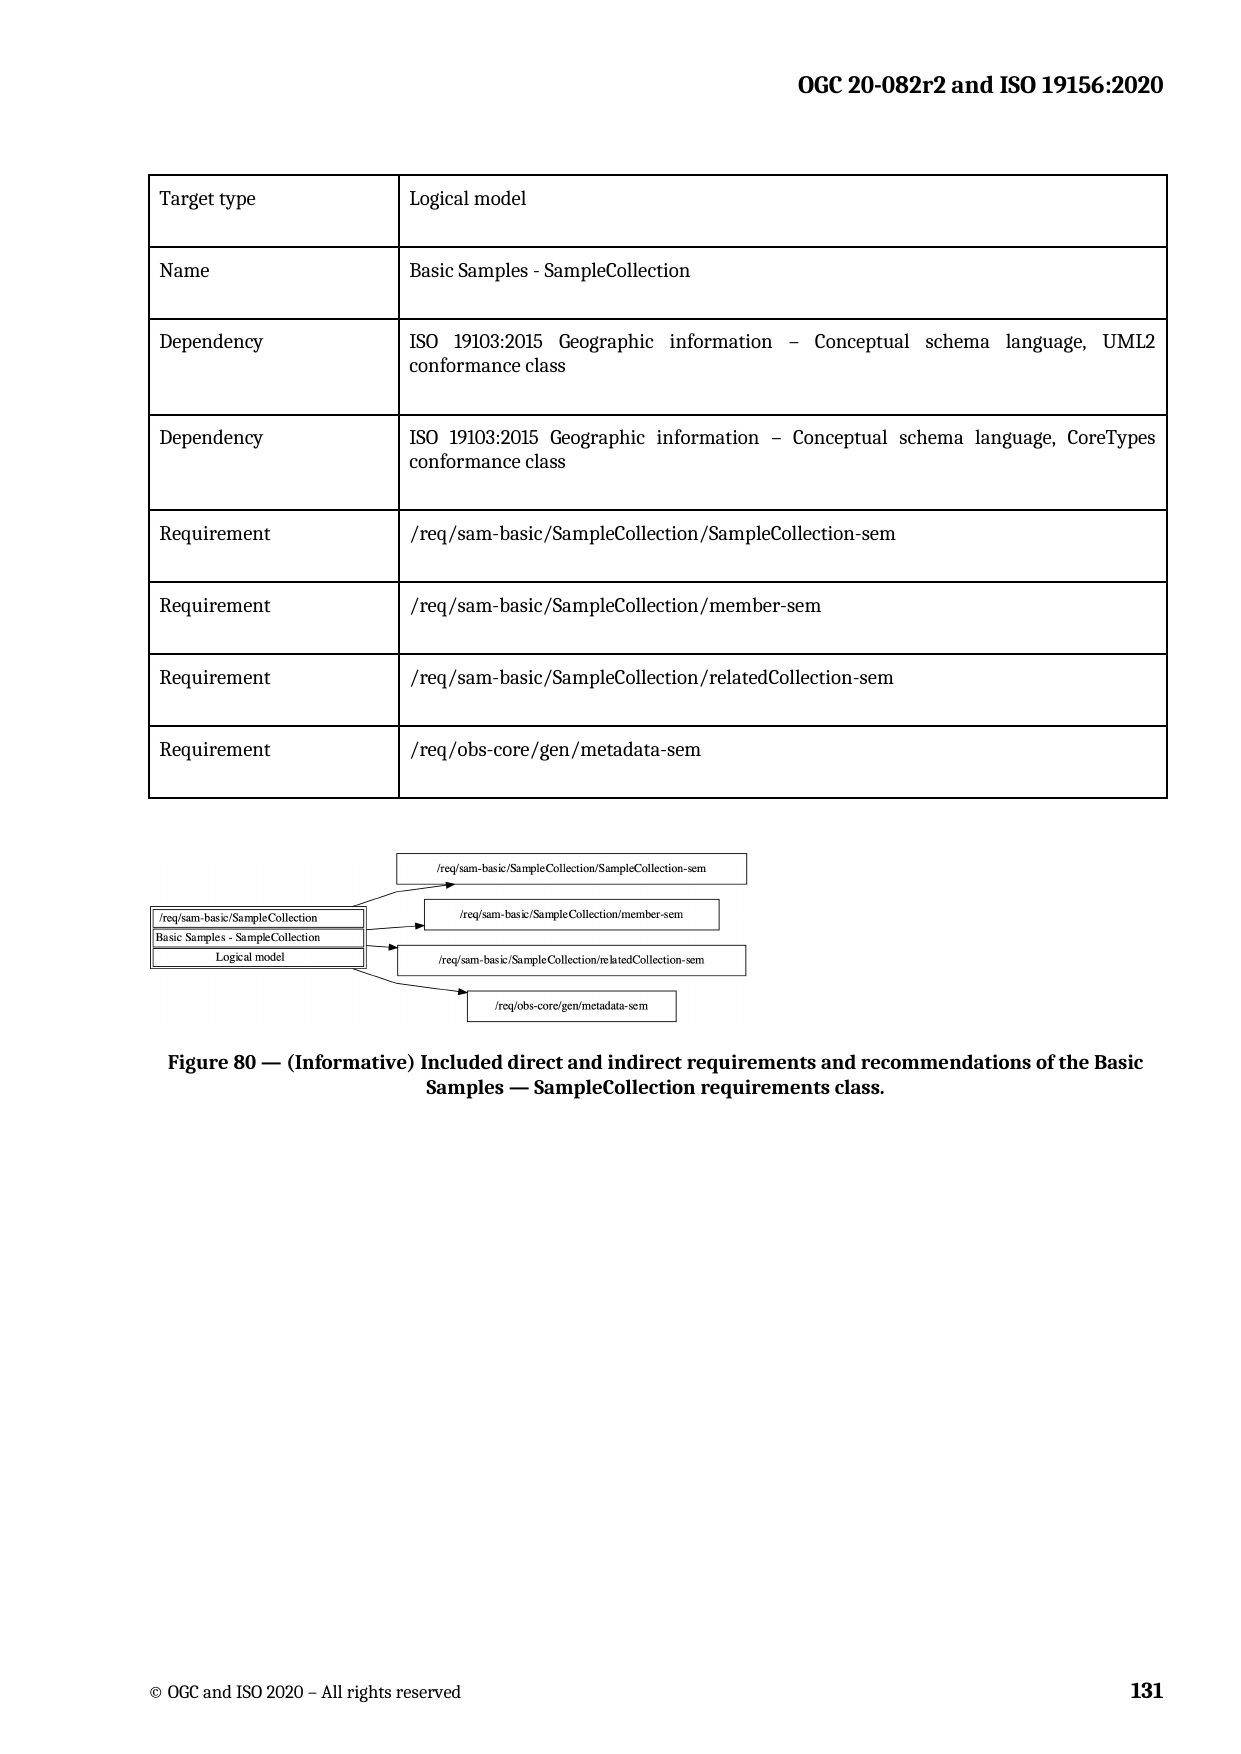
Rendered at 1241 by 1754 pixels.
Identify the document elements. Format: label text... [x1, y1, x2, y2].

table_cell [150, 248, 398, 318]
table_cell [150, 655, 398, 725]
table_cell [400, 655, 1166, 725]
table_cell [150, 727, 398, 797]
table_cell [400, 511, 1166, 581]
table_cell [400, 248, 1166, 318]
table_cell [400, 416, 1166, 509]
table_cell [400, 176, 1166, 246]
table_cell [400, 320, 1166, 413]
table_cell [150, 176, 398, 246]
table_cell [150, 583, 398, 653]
text Figure 80 — (Informative) Included direct and indirect requirements and recommendations of the Basic Samples — SampleCollection requirements class. [148, 1050, 1163, 1100]
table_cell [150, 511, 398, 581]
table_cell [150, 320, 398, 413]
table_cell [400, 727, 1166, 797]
picture [147, 850, 750, 1025]
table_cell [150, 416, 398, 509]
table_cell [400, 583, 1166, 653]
